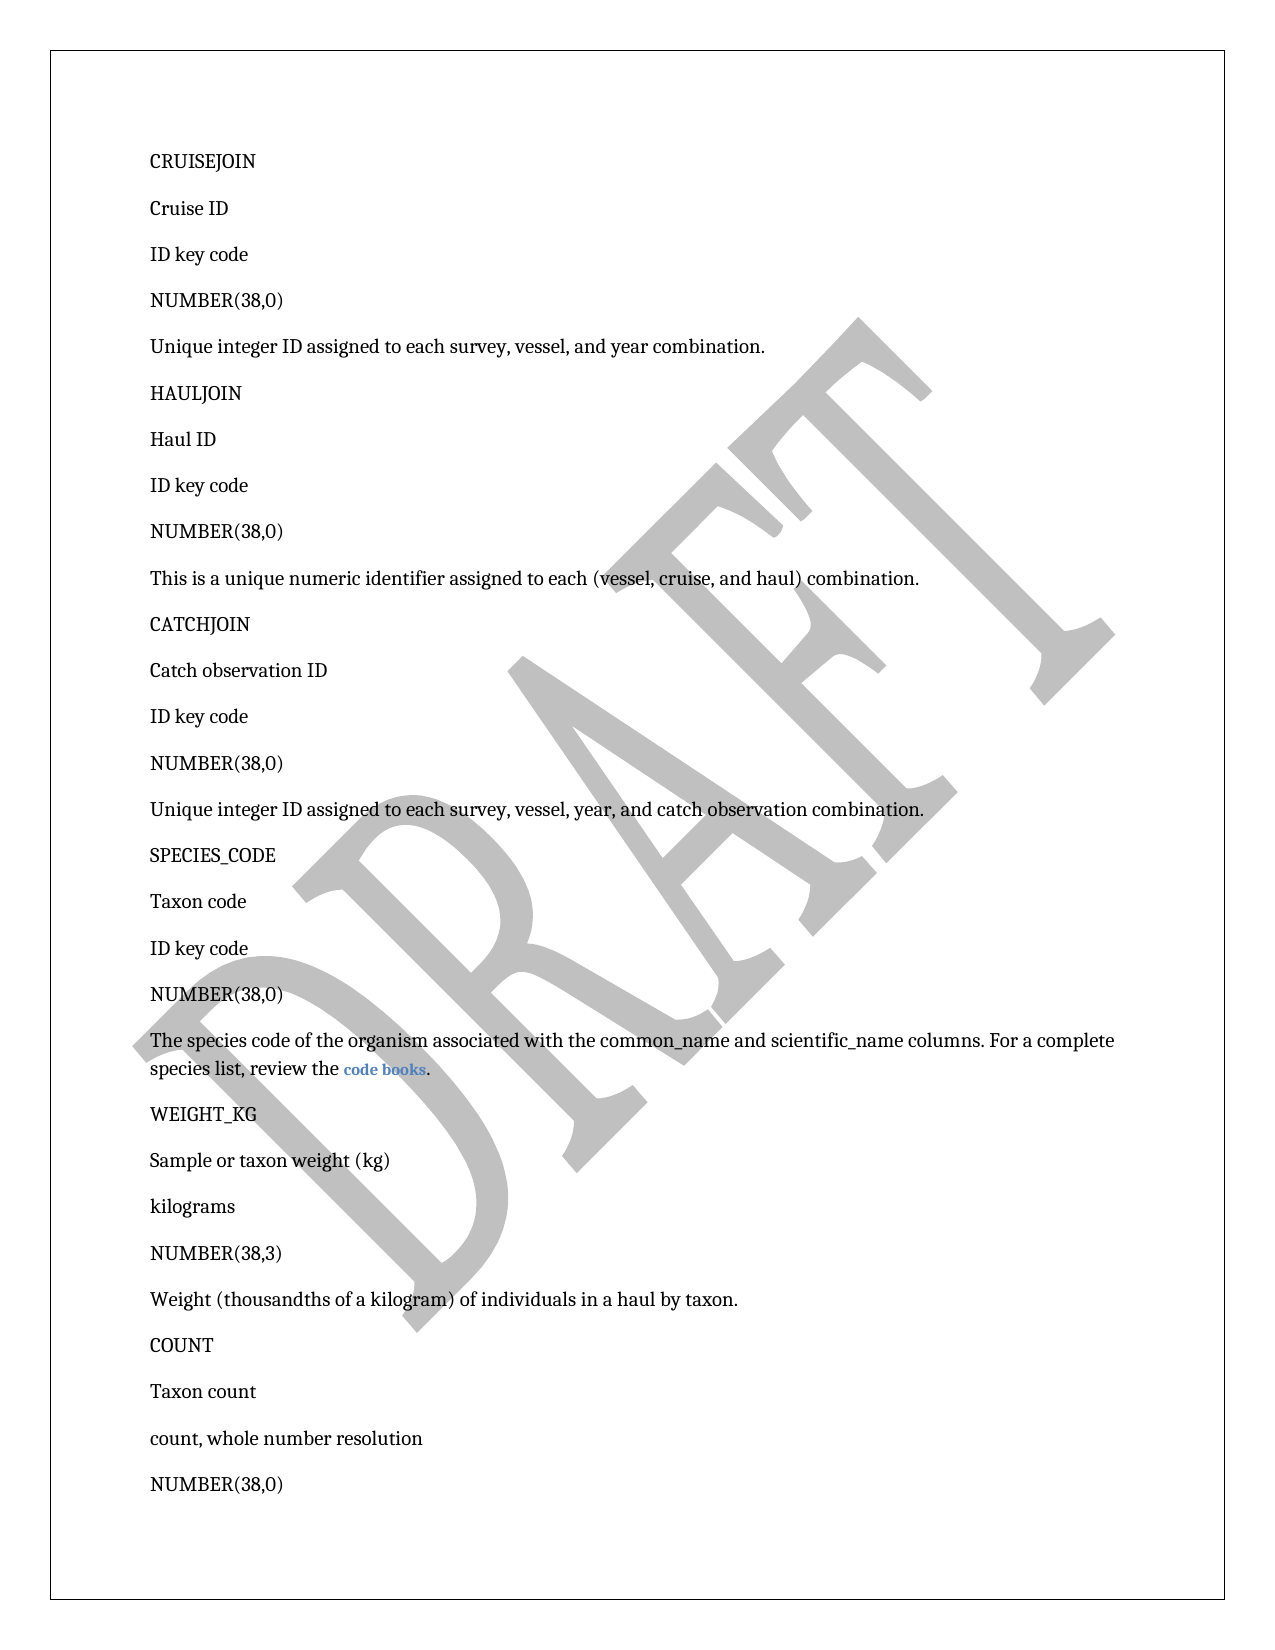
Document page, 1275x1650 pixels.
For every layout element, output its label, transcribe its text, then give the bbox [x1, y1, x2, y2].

text Cruise ID [150, 196, 1125, 220]
text COUNT [150, 1334, 1125, 1358]
text CRUISEJOIN [150, 150, 1125, 174]
text NUMBER(38,0) [150, 751, 1125, 775]
text NUMBER(38,0) [150, 289, 1125, 313]
text ID key code [150, 705, 1125, 729]
text SPECIES_CODE [150, 844, 1125, 868]
text Weight (thousandths of a kilogram) of individuals in a haul by taxon. [150, 1287, 1125, 1311]
text HAULJOIN [150, 381, 1125, 405]
text Haul ID [150, 427, 1125, 451]
text Unique integer ID assigned to each survey, vessel, and year combination. [150, 335, 1125, 359]
text CATCHJOIN [150, 612, 1125, 636]
text ID key code [150, 474, 1125, 498]
text Taxon code [150, 890, 1125, 914]
text ID key code [150, 242, 1125, 266]
text Taxon count [150, 1380, 1125, 1404]
text Unique integer ID assigned to each survey, vessel, year, and catch observation combination. [150, 797, 1125, 821]
text NUMBER(38,0) [150, 520, 1125, 544]
text This is a unique numeric identifier assigned to each (vessel, cruise, and haul) combination. [150, 566, 1125, 590]
text NUMBER(38,0) [150, 1472, 1125, 1496]
text The species code of the organism associated with the common_name and scientific_name columns. For a complete species list, review the code books. [150, 1029, 1125, 1080]
text Catch observation ID [150, 659, 1125, 683]
text WEIGHT_KG [150, 1102, 1125, 1126]
text NUMBER(38,0) [150, 982, 1125, 1006]
text kilograms [150, 1195, 1125, 1219]
text Sample or taxon weight (kg) [150, 1149, 1125, 1173]
text count, whole number resolution [150, 1426, 1125, 1450]
text ID key code [150, 936, 1125, 960]
text NUMBER(38,3) [150, 1241, 1125, 1265]
